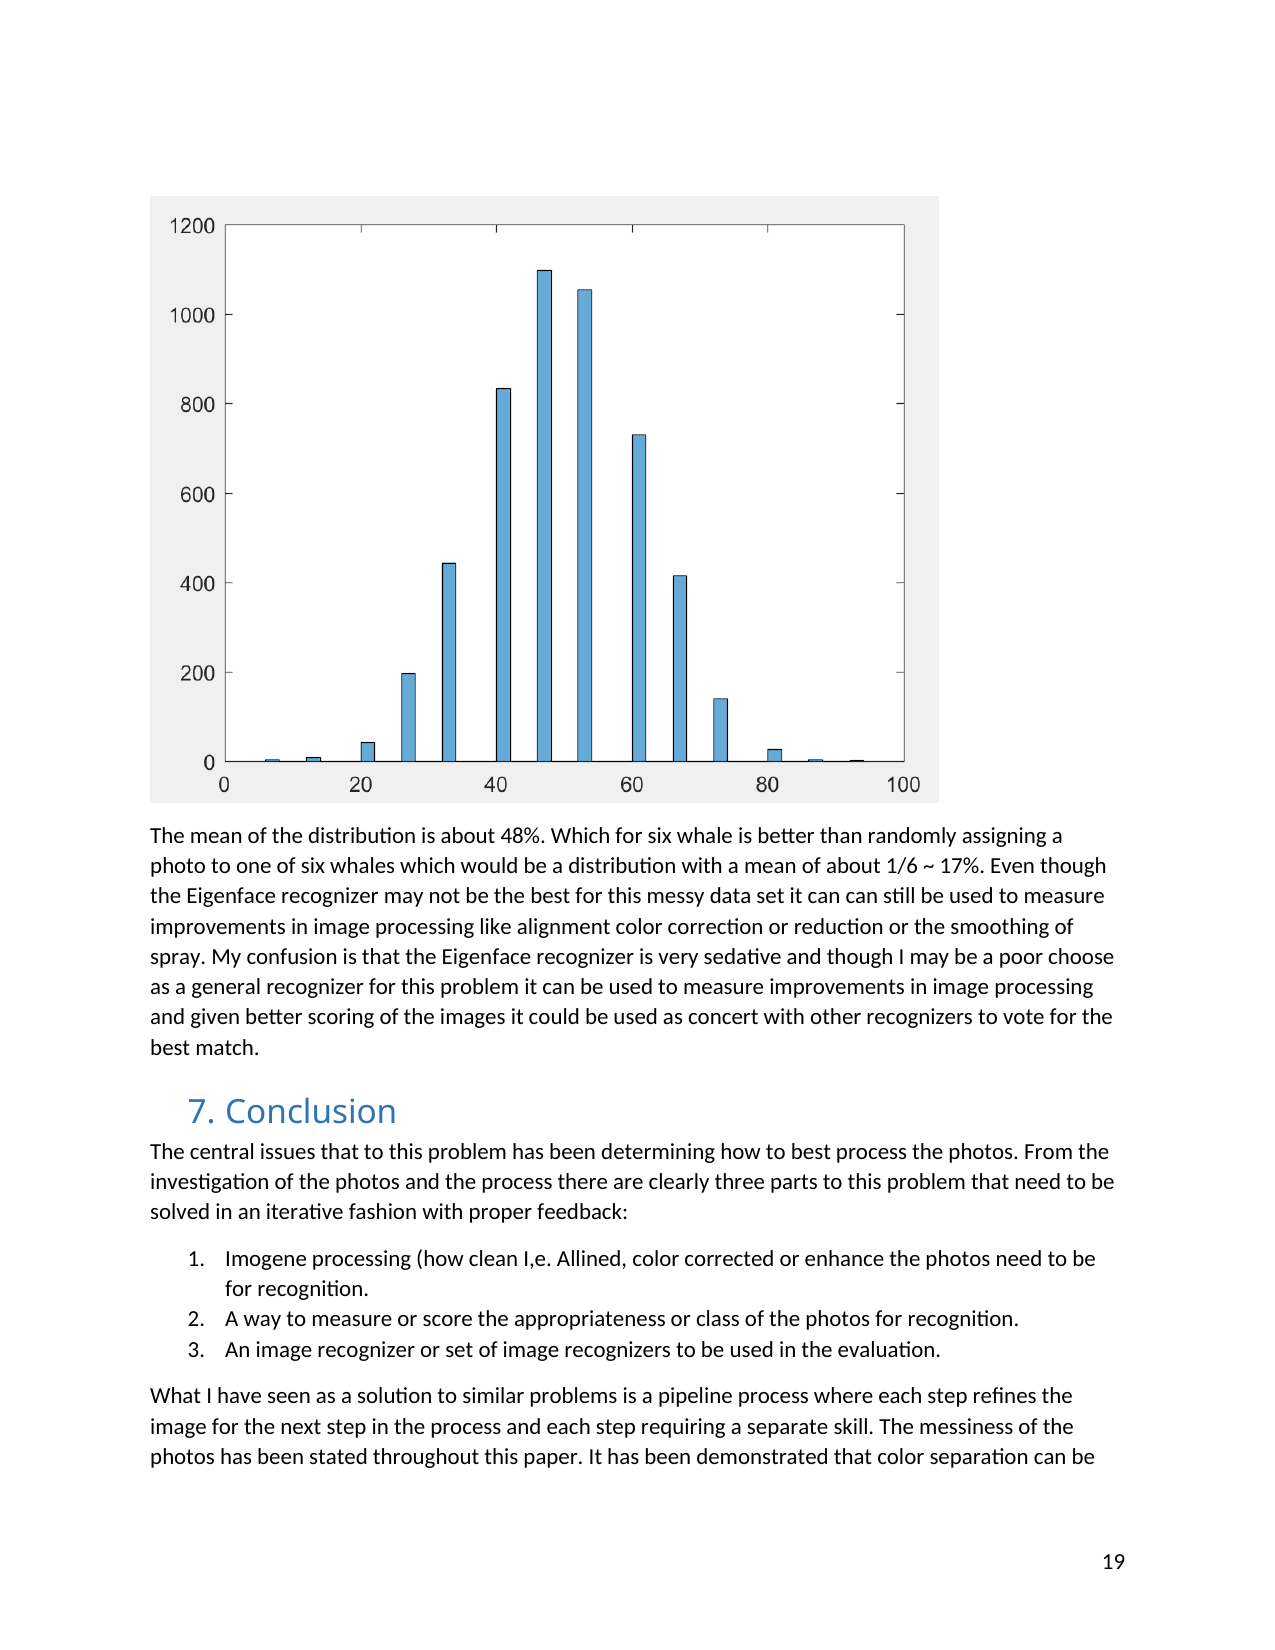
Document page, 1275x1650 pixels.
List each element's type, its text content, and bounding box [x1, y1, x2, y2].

picture [150, 196, 939, 803]
subtitle Conclusion [187, 1088, 1125, 1133]
list Imogene processing (how clean I,e. Allined, color corrected or enhance the photos need to be for recognition. [187, 1244, 1125, 1302]
text The mean of the distribution is about 48%. Which for six whale is better than randomly assigning a photo to one of six whales which would be a distribution with a mean of about 1/6 ~ 17%. Even though the Eigenface recognizer may not be the best for this messy data set it can can still be used to measure improvements in image processing like alignment color correction or reduction or the smoothing of spray. My confusion is that the Eigenface recognizer is very sedative and though I may be a poor choose as a general recognizer for this problem it can be used to measure improvements in image processing and given better scoring of the images it could be used as concert with other recognizers to vote for the best match. [150, 821, 1125, 1061]
list An image recognizer or set of image recognizers to be used in the evaluation. [187, 1335, 1125, 1363]
text The central issues that to this problem has been determining how to best process the photos. From the investigation of the photos and the process there are clearly three parts to this problem that need to be solved in an iterative fashion with proper feedback: [150, 1137, 1125, 1225]
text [150, 1382, 1125, 1470]
list A way to measure or score the appropriateness or class of the photos for recognition. [187, 1304, 1125, 1333]
